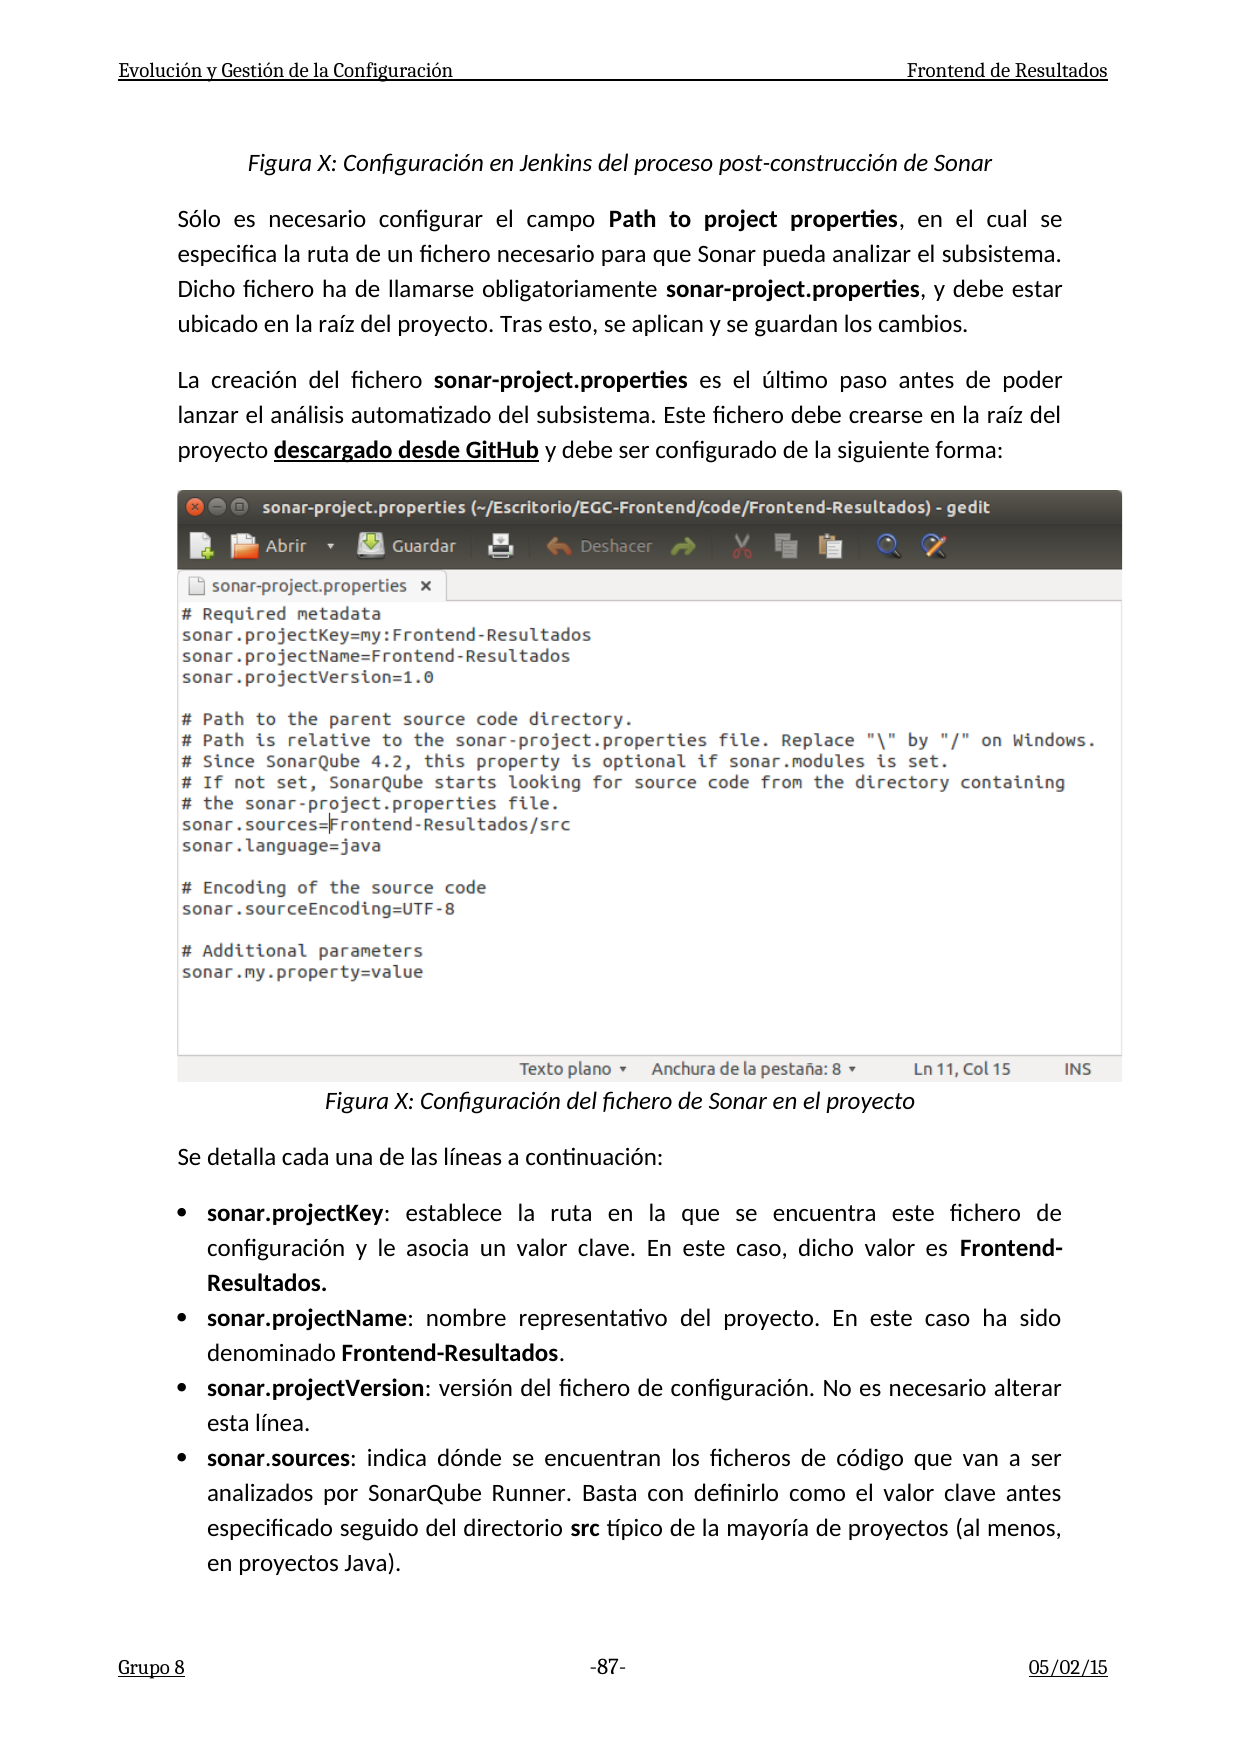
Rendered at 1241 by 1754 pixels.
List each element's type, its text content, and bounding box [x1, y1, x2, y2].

list sonar.projectVersion: versión del fichero de configuración. No es necesario alterar esta línea. [177, 1372, 1063, 1437]
picture [177, 490, 1123, 1082]
list sonar.projectName: nombre representativo del proyecto. En este caso ha sido denominado Frontend-Resultados. [177, 1302, 1063, 1367]
list sonar.projectKey: establece la ruta en la que se encuentra este fichero de configuración y le asocia un valor clave. En este caso, dicho valor es Frontend-Resultados. [177, 1197, 1063, 1297]
text La creación del fichero sonar-project.properties es el último paso antes de poder lanzar el análisis automatizado del subsistema. Este fichero debe crearse en la raíz del proyecto descargado desde GitHub y debe ser configurado de la siguiente forma: [177, 364, 1063, 465]
text Se detalla cada una de las líneas a continuación: [177, 1141, 1063, 1172]
text Sólo es necesario configurar el campo Path to project properties, en el cual se especifica la ruta de un fichero necesario para que Sonar pueda analizar el subsistema. Dicho fichero ha de llamarse obligatoriamente sonar-project.properties, y debe estar ubicado en la raíz del proyecto. Tras esto, se aplican y se guardan los cambios. [177, 203, 1063, 339]
text Figura X: Configuración del fichero de Sonar en el proyecto [177, 1085, 1063, 1116]
text Figura X: Configuración en Jenkins del proceso post-construcción de Sonar [177, 148, 1063, 178]
list sonar.sources: indica dónde se encuentran los ficheros de código que van a ser analizados por SonarQube Runner. Basta con definirlo como el valor clave antes especificado seguido del directorio src típico de la mayoría de proyectos (al menos, en proyectos Java). [177, 1442, 1063, 1577]
